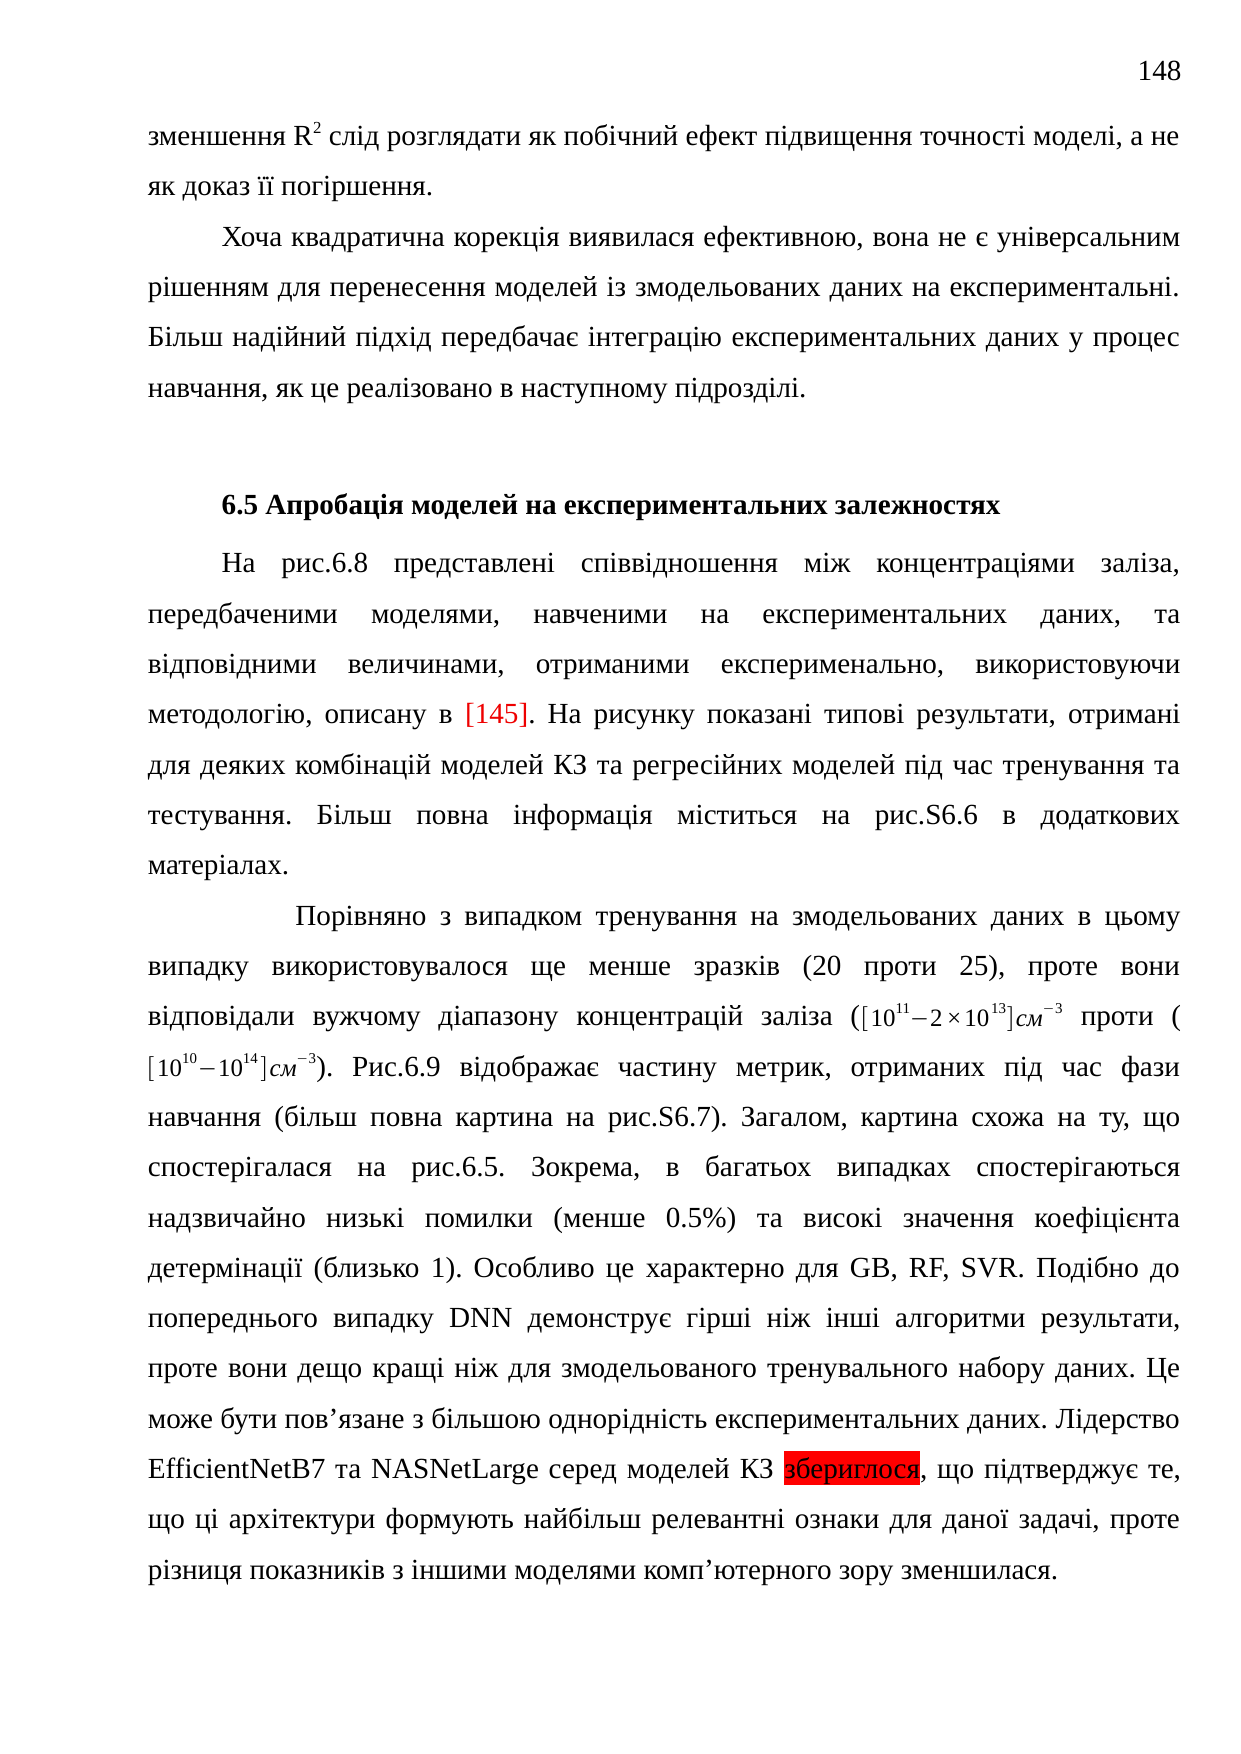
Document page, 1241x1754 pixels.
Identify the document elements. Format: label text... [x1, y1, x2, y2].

text Хоча квадратична корекція виявилася ефективною, вона не є універсальним рішенням для перенесення моделей із змодельованих даних на експериментальні. Більш надійний підхід передбачає інтеграцію експериментальних даних у процес навчання, як це реалізовано в наступному підрозділі. [148, 219, 1181, 403]
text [148, 118, 1181, 202]
text На рис.6.8 представлені співвідношення між концентраціями заліза, передбаченими моделями, навченими на експериментальних даних, та відповідними величинами, отриманими експерименально, використовуючи методологію, описану в [145]. На рисунку показані типові результати, отримані для деяких комбінацій моделей КЗ та регресійних моделей під час тренування та тестування. Більш повна інформація міститься на рис.S6.6 в додаткових матеріалах. [148, 546, 1181, 881]
text Порівняно з випадком тренування на змодельованих даних в цьому випадку використовувалося ще менше зразків (20 проти 25), проте вони відповідали вужчому діапазону концентрацій заліза ( проти (). Рис.6.9 відображає частину метрик, отриманих під час фази навчання (більш повна картина на рис.S6.7). Загалом, картина схожа на ту, що спостерігалася на рис.6.5. Зокрема, в багатьох випадках спостерігаються надзвичайно низькі помилки (менше 0.5%) та високі значення коефіцієнта детермінації (близько 1). Особливо це характерно для GB, RF, SVR. Подібно до попереднього випадку DNN демонструє гірші ніж інші алгоритми результати, проте вони дещо кращі ніж для змодельованого тренувального набору даних. Це може бути пов’язане з більшою однорідність експериментальних даних. Лідерство EfficientNetB7 та NASNetLarge серед моделей КЗ збериглося, що підтверджує те, що ці архітектури формують найбільш релевантні ознаки для даної задачі, проте різниця показників з іншими моделями комп’ютерного зору зменшилася. [148, 898, 1181, 1585]
subtitle 6.5 Апробація моделей на експериментальних залежностях [148, 487, 1181, 521]
